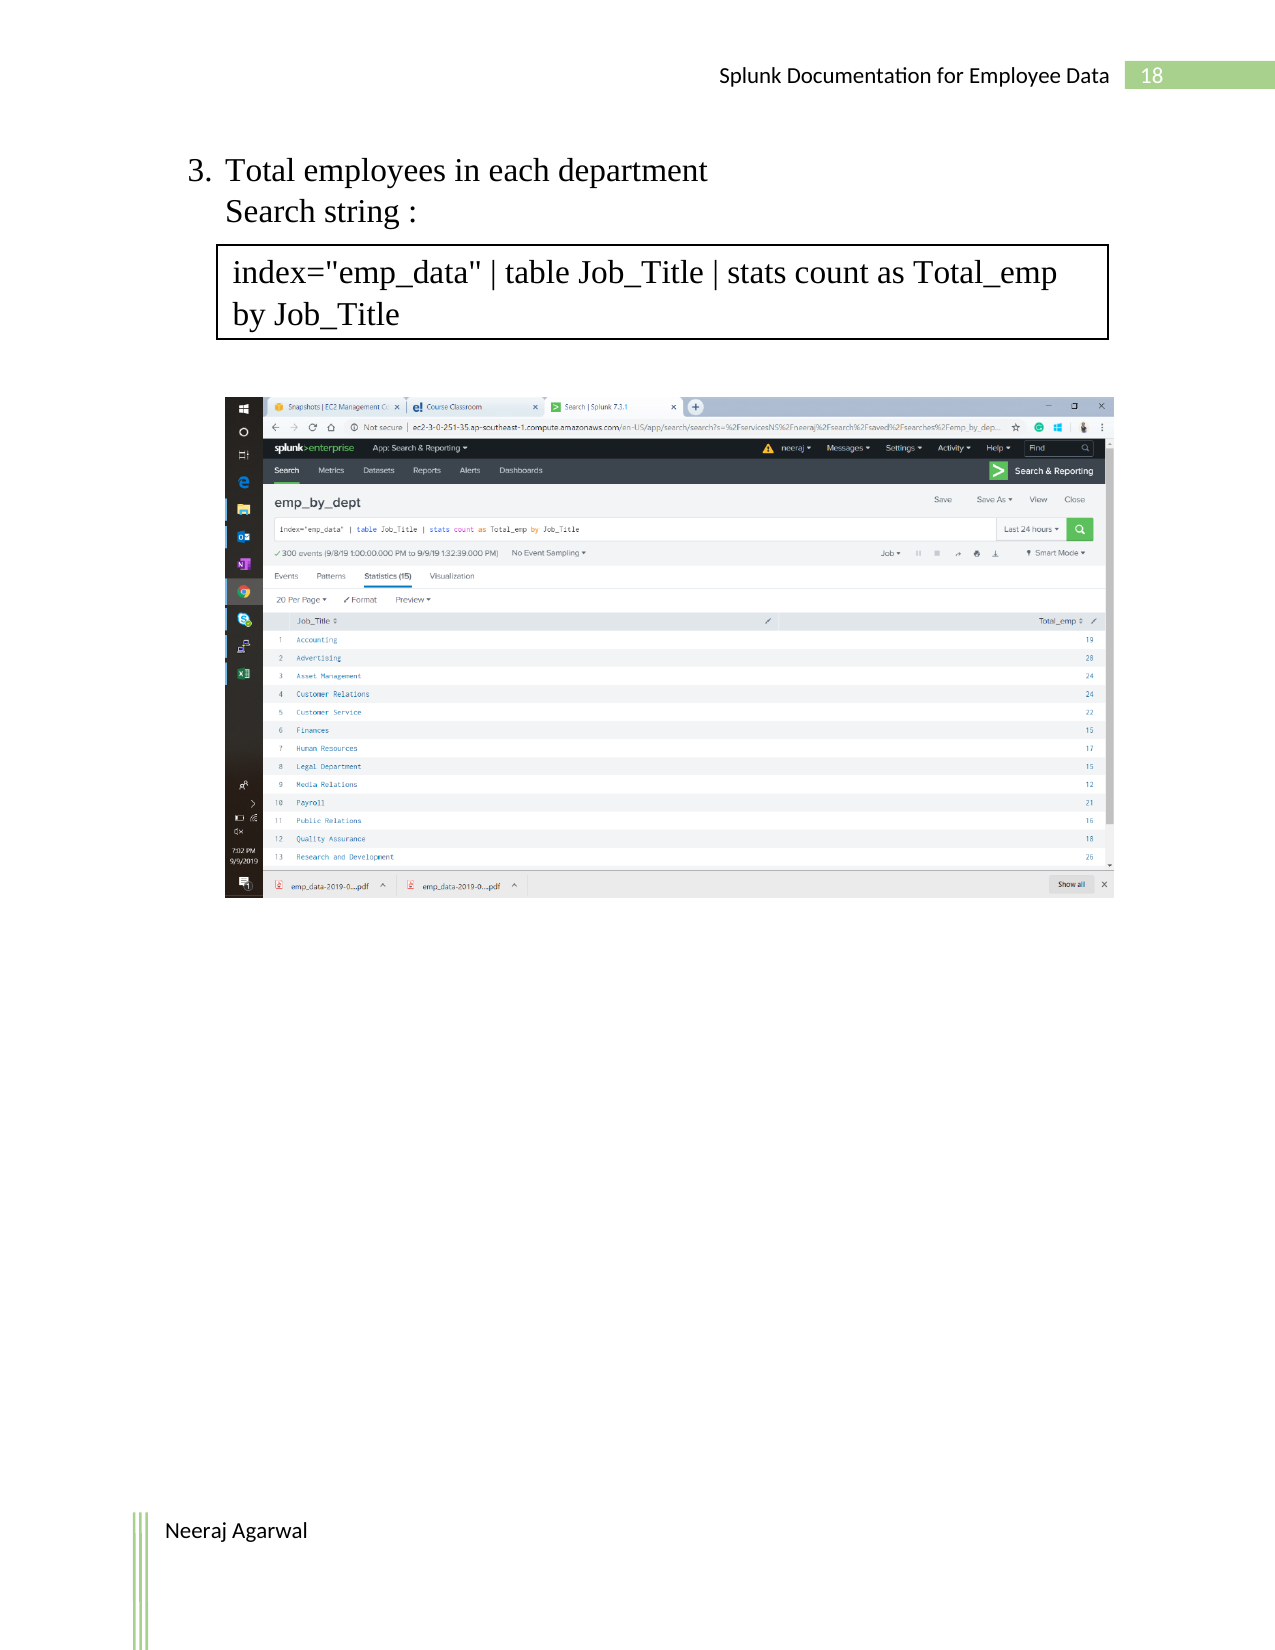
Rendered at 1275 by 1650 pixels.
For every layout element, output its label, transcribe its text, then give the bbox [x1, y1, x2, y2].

list Search string : [225, 191, 1125, 230]
list Total employees in each department [187, 150, 1125, 188]
picture [225, 397, 1114, 898]
